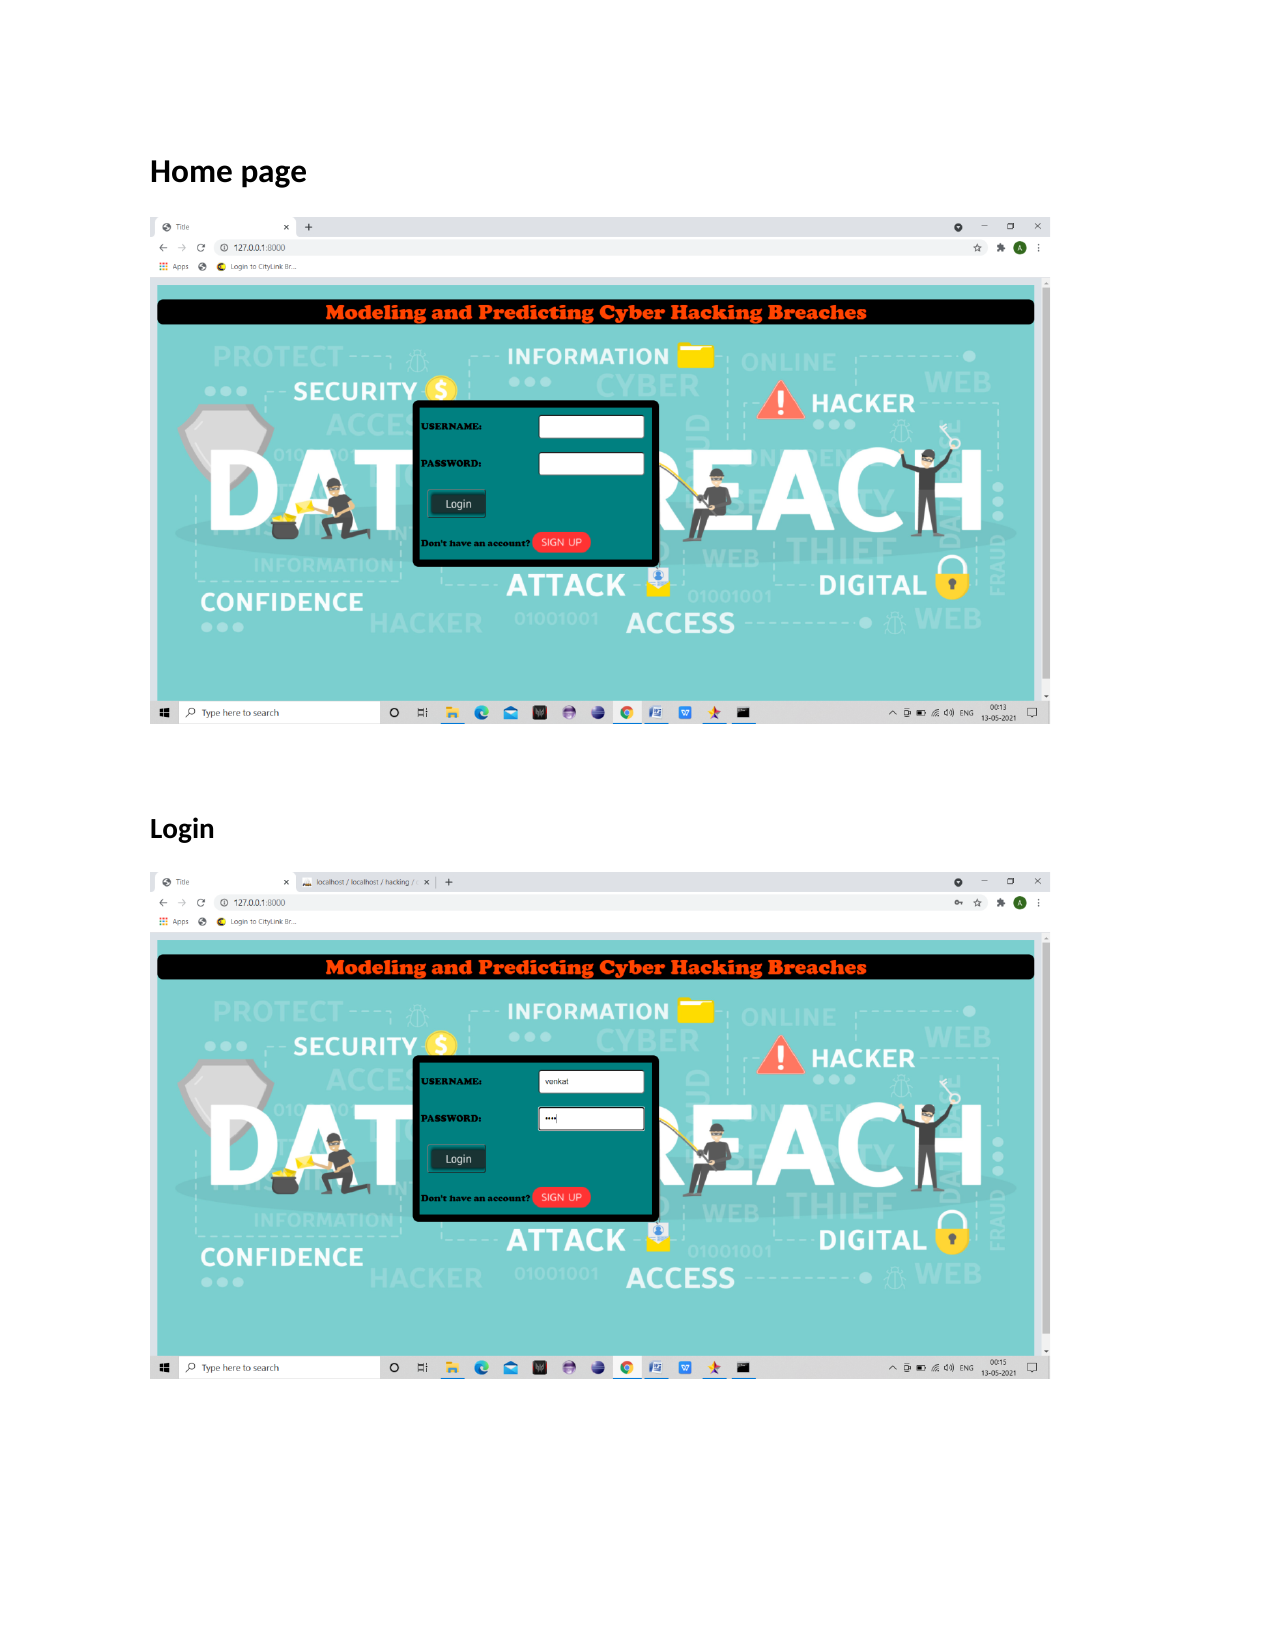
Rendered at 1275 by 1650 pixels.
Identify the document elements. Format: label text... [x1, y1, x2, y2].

text Home page [150, 150, 1125, 191]
text Login [150, 811, 1125, 846]
picture [150, 872, 1050, 1379]
picture [150, 217, 1050, 724]
